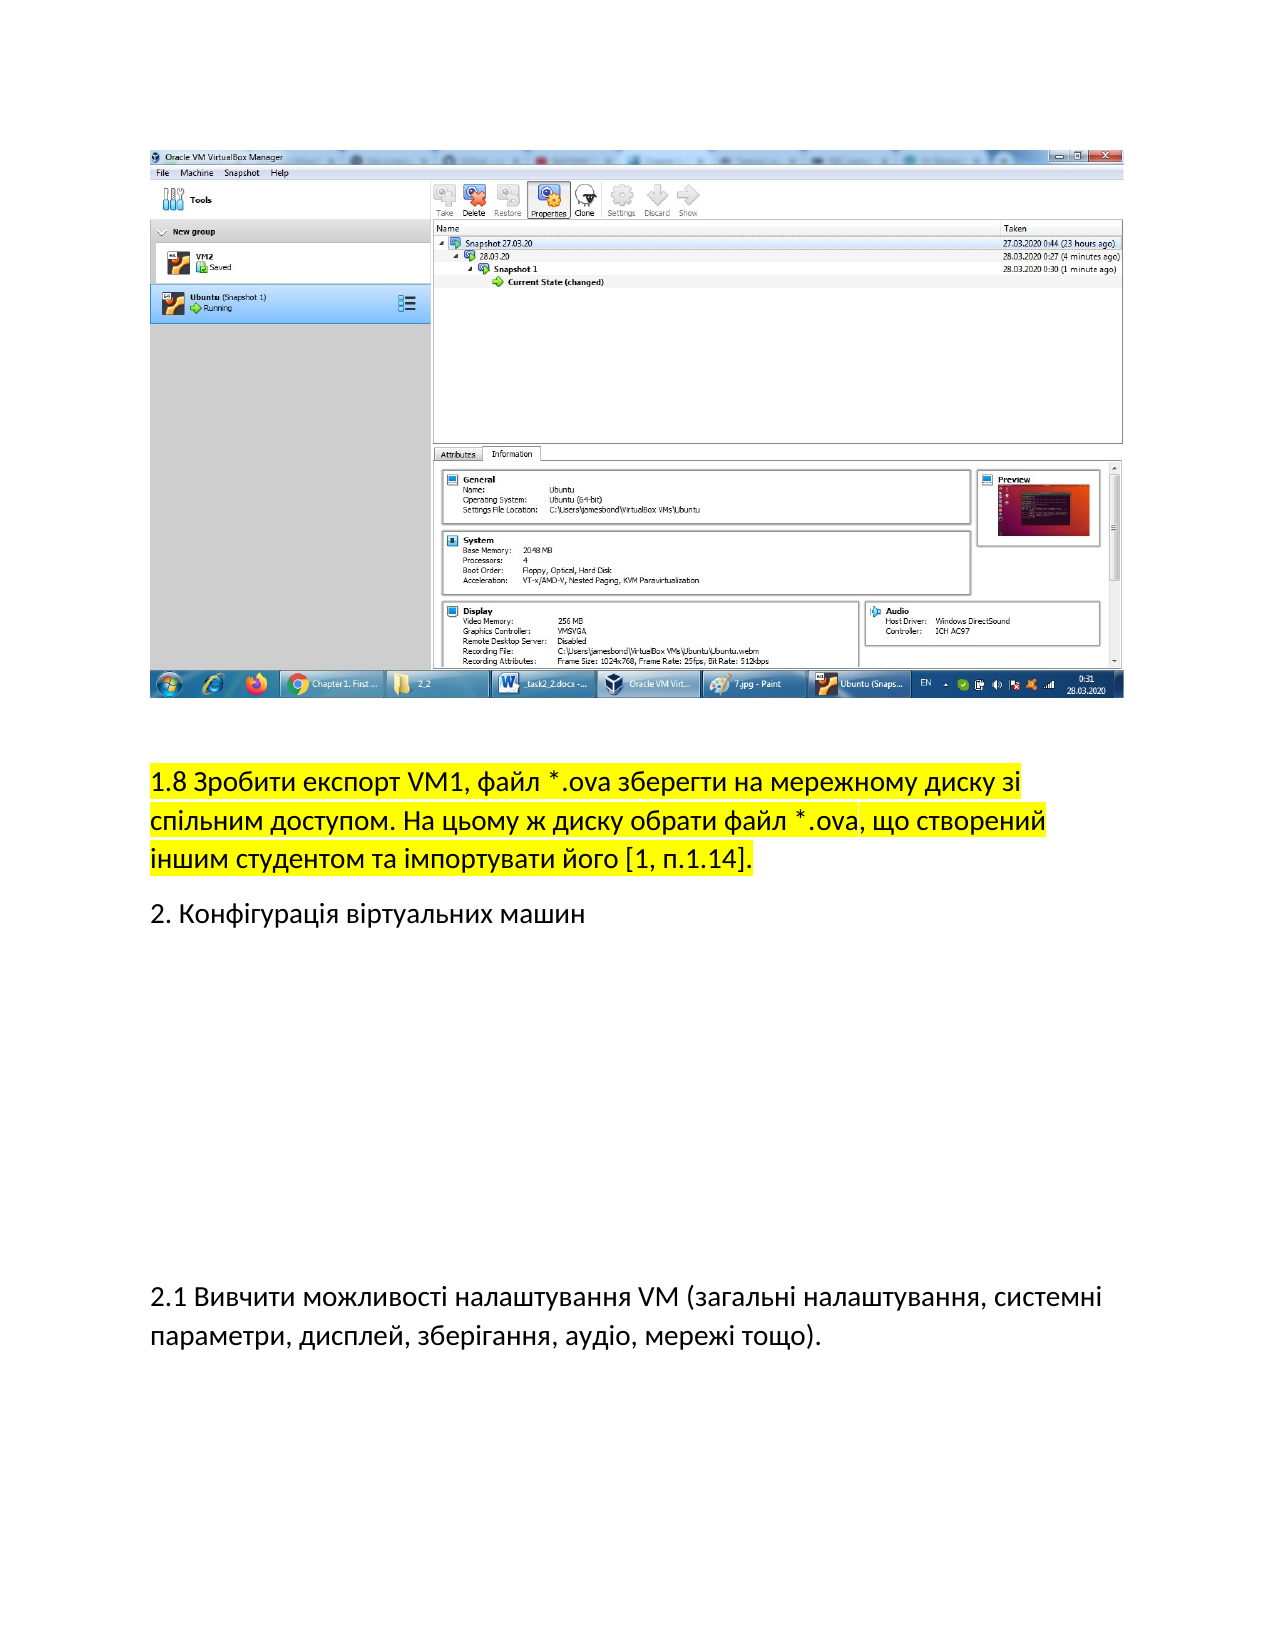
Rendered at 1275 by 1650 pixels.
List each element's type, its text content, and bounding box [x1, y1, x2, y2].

text 1.8 Зробити експорт VM1, файл *.ova зберегти на мережному диску зі спільним доступом. На цьому ж диску обрати файл *.ova, що створений іншим студентом та імпортувати його [1, п.1.14]. [150, 763, 1125, 876]
text 2.1 Вивчити можливості налаштування VM (загальні налаштування, системні параметри, дисплей, зберігання, аудіо, мережі тощо). [150, 1278, 1125, 1353]
picture [150, 150, 1124, 698]
text 2. Конфігурація віртуальних машин [150, 895, 1125, 931]
